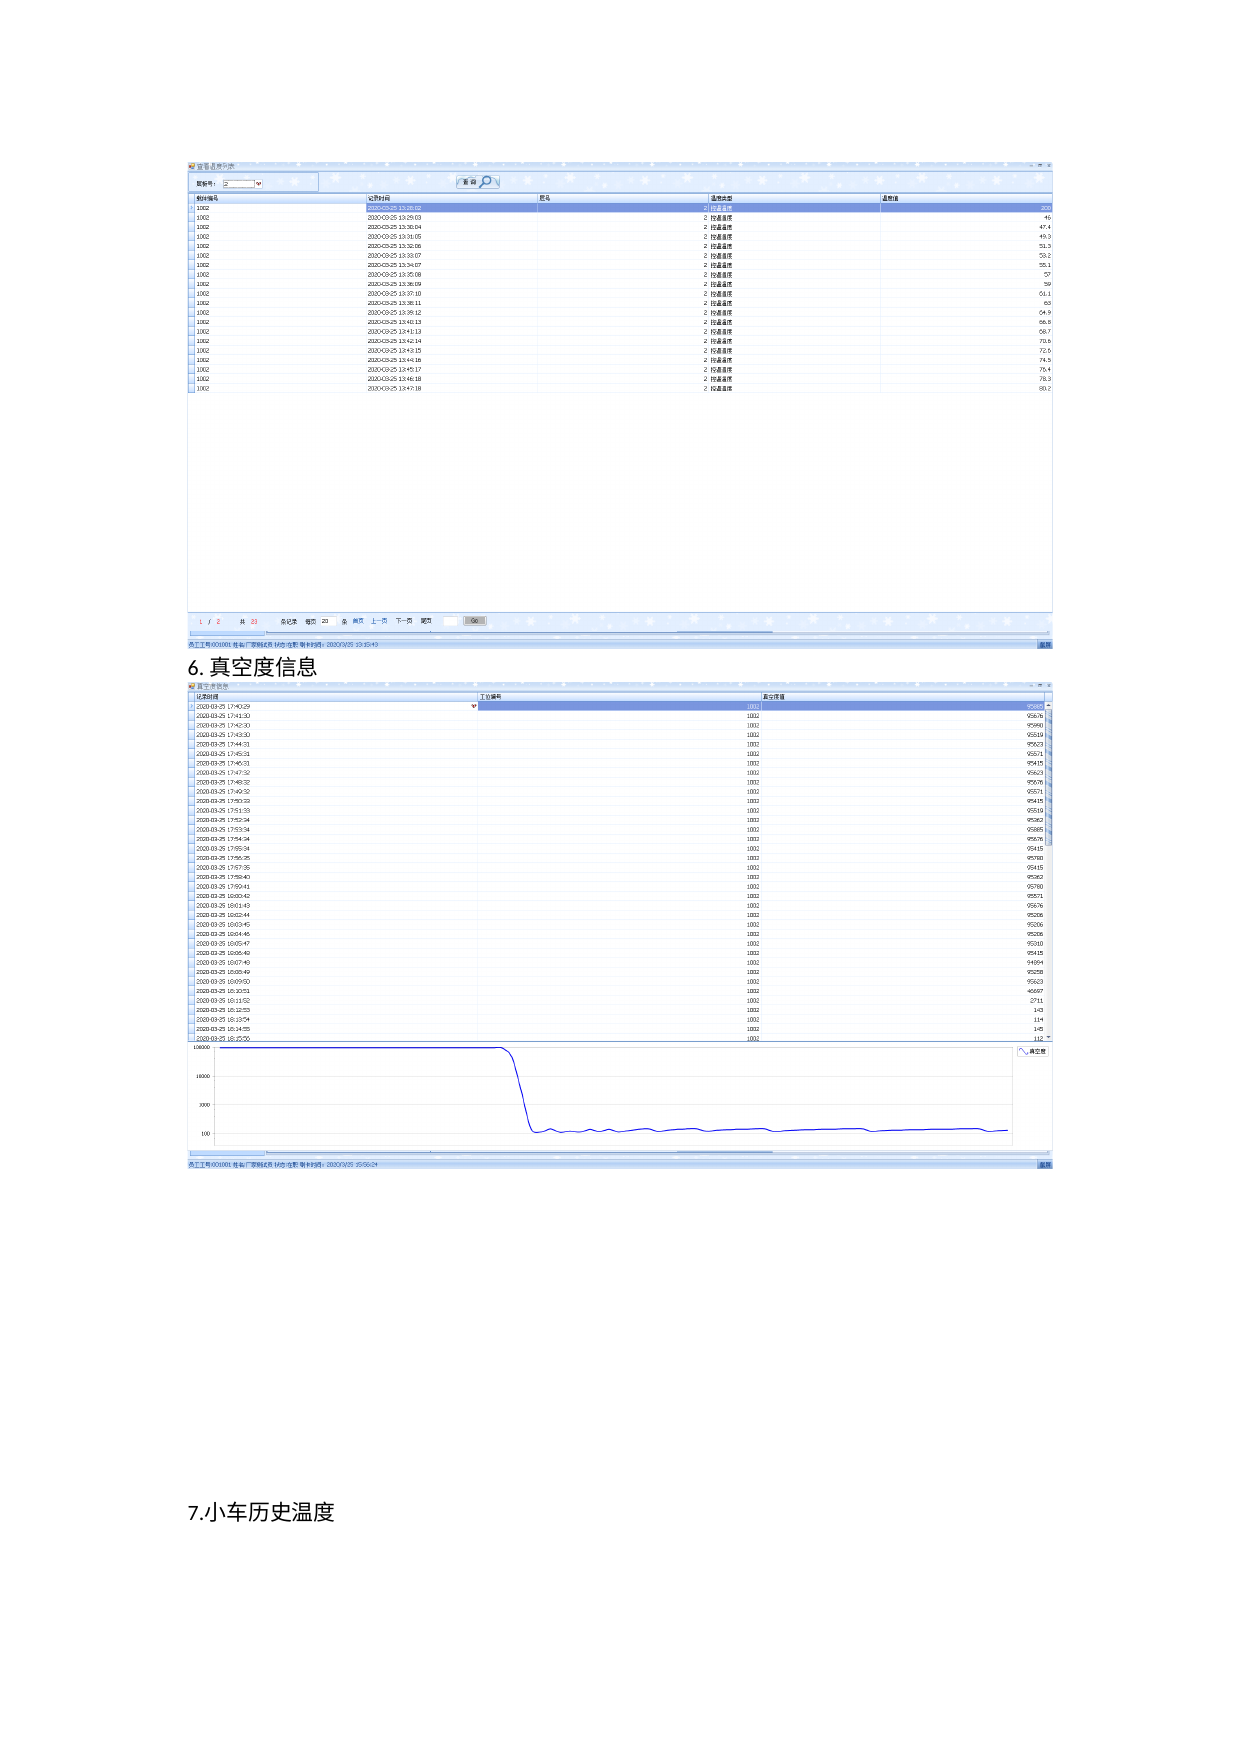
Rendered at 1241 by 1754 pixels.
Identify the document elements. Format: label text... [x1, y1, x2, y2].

picture [187, 162, 1053, 649]
text 6. 真空度信息 [187, 649, 1053, 682]
picture [187, 682, 1053, 1169]
text 7.小车历史温度 [187, 1494, 1053, 1527]
